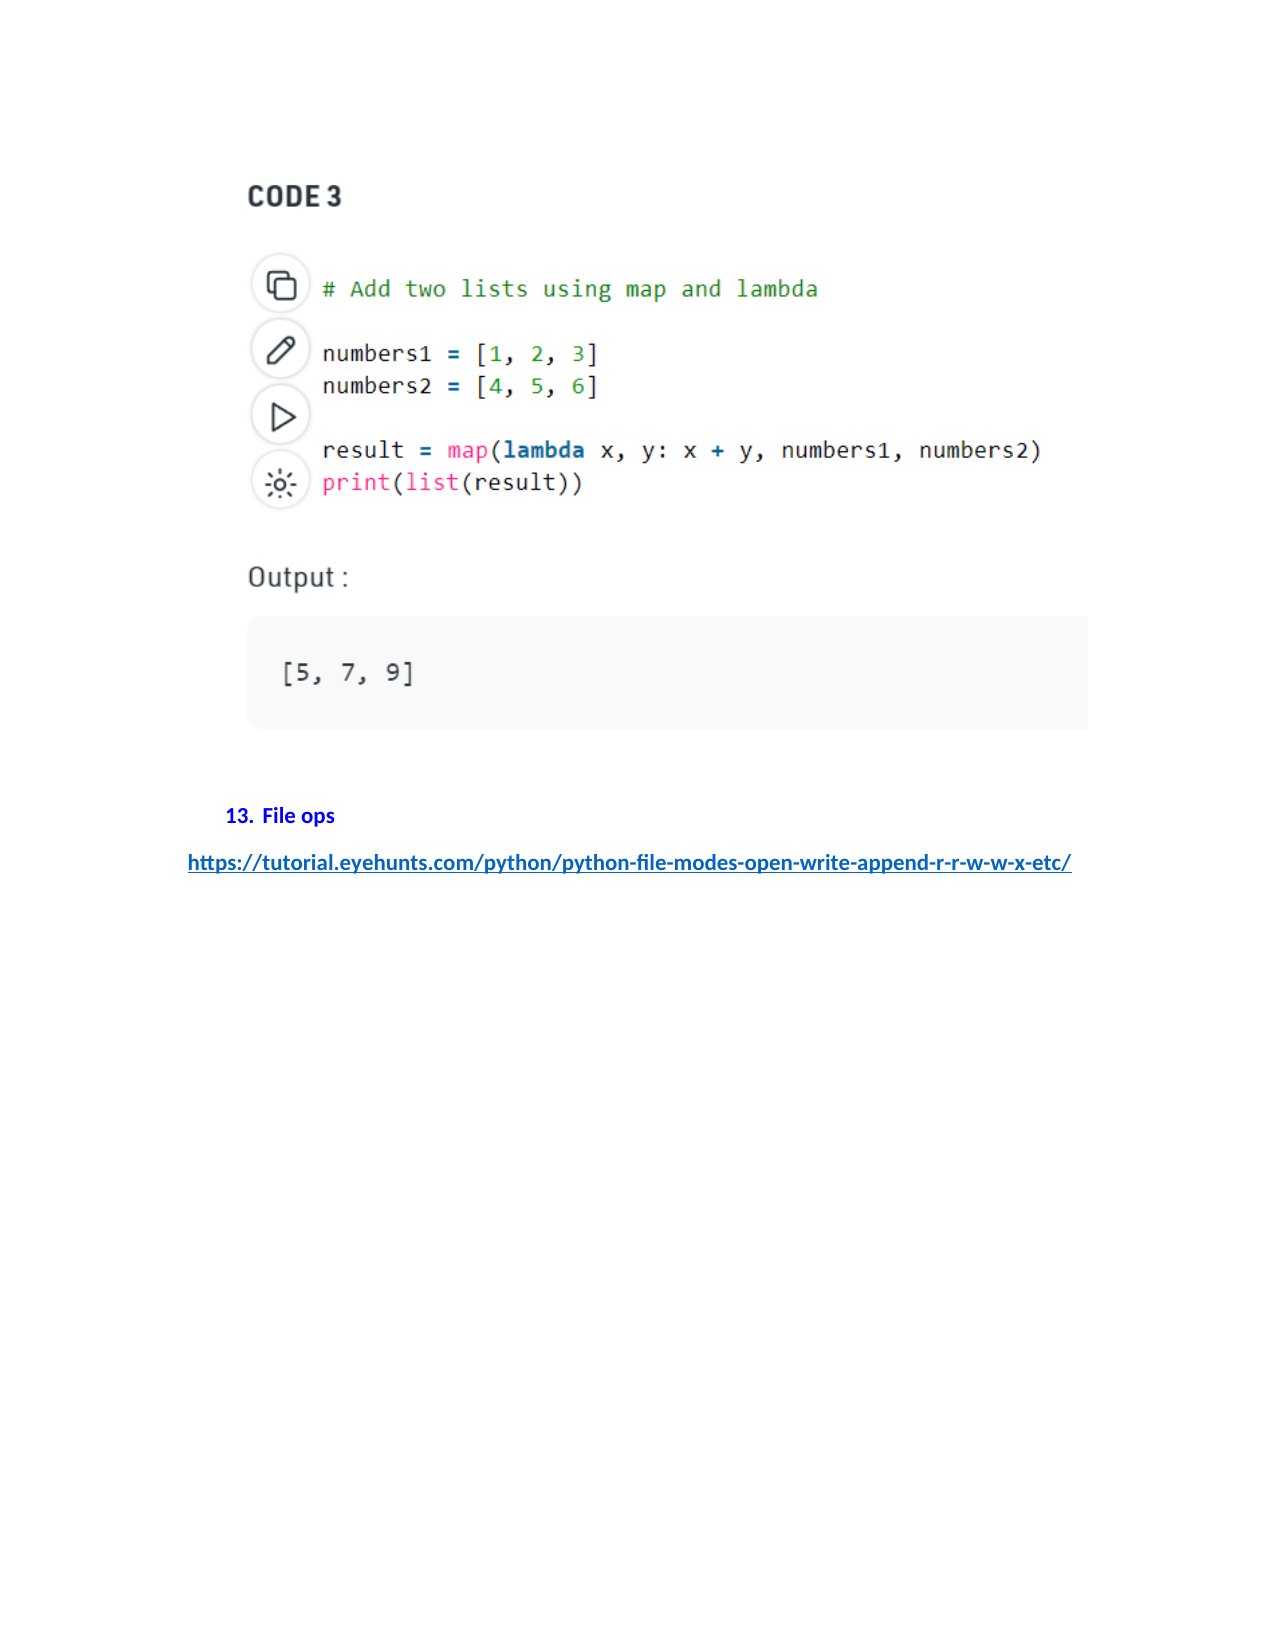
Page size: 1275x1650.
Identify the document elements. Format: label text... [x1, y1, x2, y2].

picture [187, 150, 1088, 736]
list File ops [225, 801, 1087, 829]
text https://tutorial.eyehunts.com/python/python-file-modes-open-write-append-r-r-w-w-x-etc/ [187, 848, 1087, 876]
